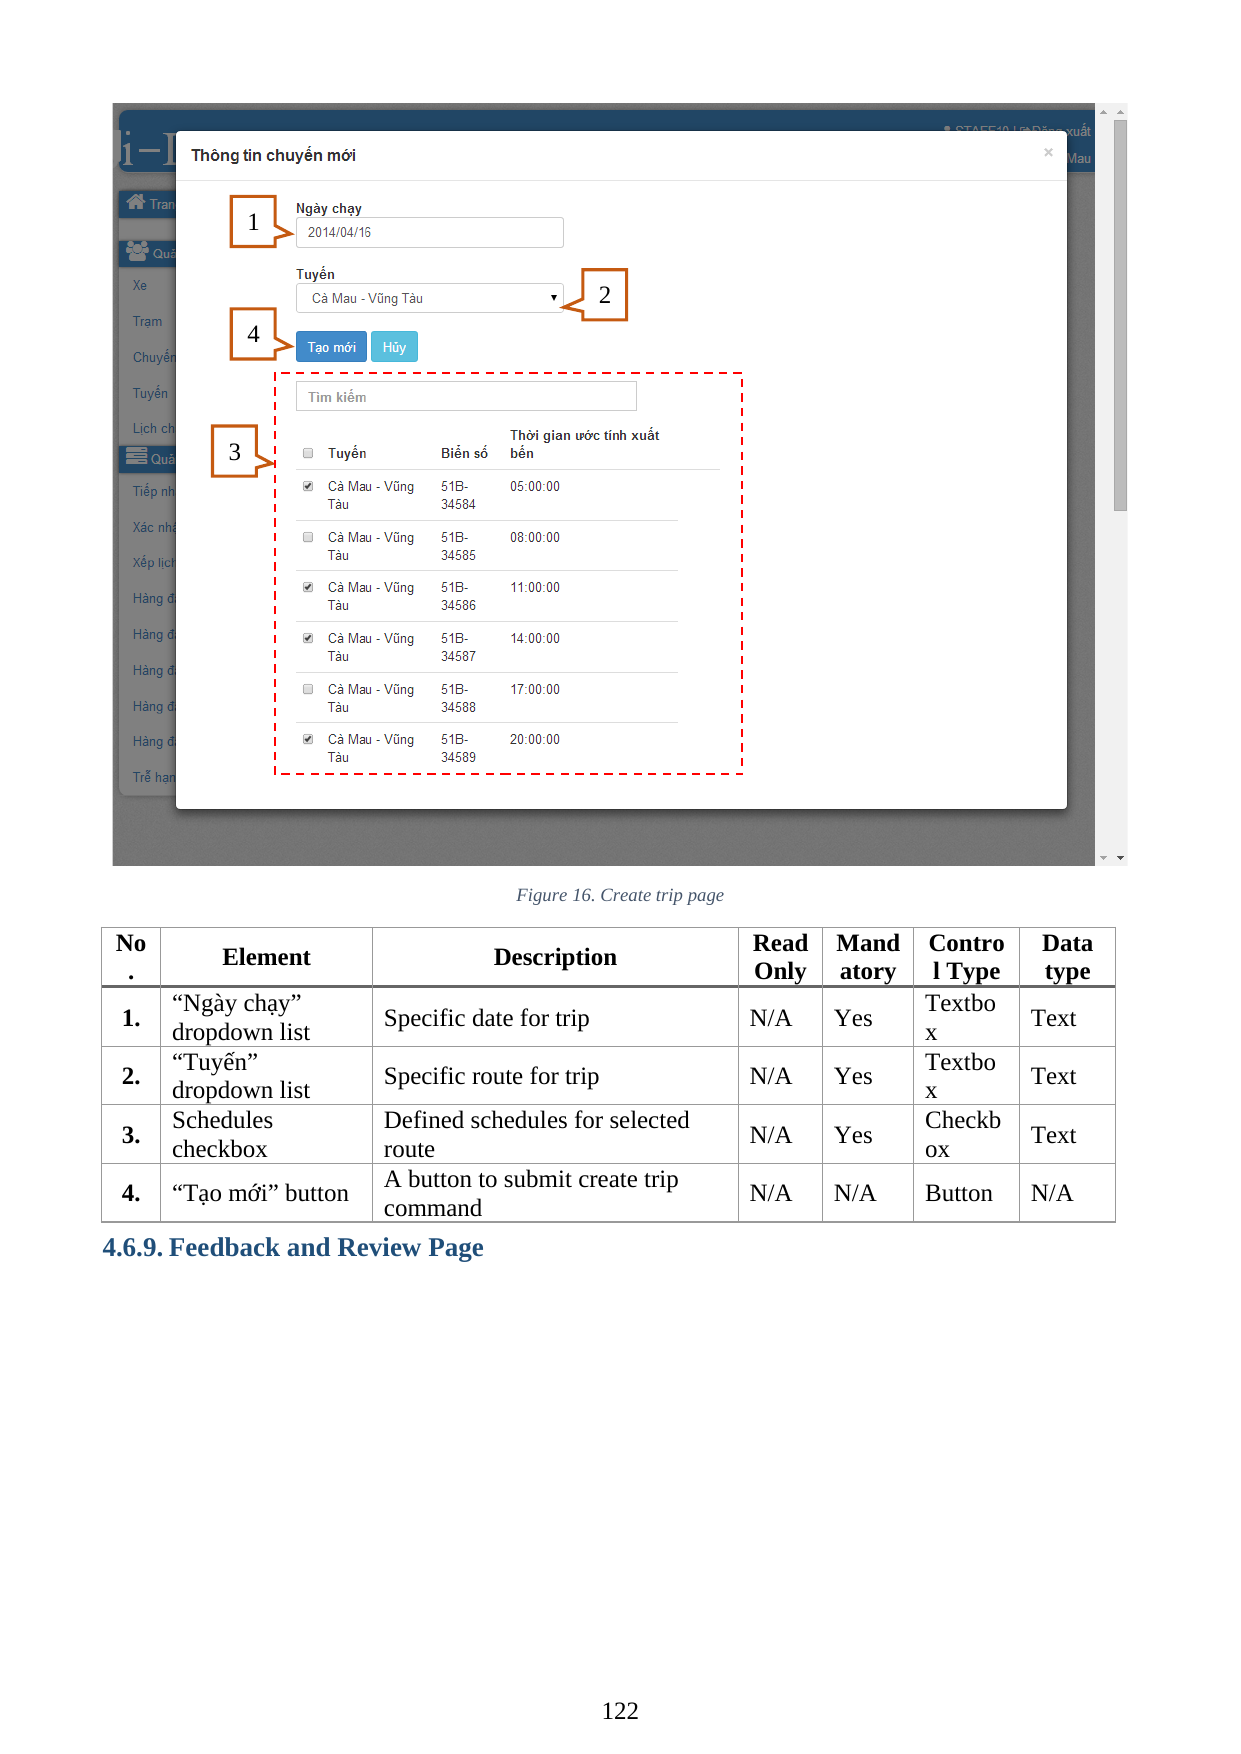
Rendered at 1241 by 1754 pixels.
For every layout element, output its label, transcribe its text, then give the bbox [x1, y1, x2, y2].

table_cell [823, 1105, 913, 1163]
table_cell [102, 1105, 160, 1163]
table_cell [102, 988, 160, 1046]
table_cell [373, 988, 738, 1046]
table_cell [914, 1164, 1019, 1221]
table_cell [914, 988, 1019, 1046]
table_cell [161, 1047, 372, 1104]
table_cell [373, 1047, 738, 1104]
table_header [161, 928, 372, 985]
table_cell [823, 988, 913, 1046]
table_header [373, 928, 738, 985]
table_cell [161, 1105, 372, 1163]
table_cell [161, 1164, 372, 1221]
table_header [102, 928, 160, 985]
picture [112, 103, 1128, 866]
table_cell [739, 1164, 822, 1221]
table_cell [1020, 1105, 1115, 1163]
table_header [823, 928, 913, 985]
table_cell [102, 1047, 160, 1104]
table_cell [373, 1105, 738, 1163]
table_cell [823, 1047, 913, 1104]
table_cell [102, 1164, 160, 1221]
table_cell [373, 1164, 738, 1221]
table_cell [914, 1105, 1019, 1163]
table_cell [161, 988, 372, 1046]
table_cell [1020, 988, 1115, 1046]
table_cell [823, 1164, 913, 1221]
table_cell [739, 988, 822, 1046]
subtitle Feedback and Review Page [163, 1231, 1128, 1262]
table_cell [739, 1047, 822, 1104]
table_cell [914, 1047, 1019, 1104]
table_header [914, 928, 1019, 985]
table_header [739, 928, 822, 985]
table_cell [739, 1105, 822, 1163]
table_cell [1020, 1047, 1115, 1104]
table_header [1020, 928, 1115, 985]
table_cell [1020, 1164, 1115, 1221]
